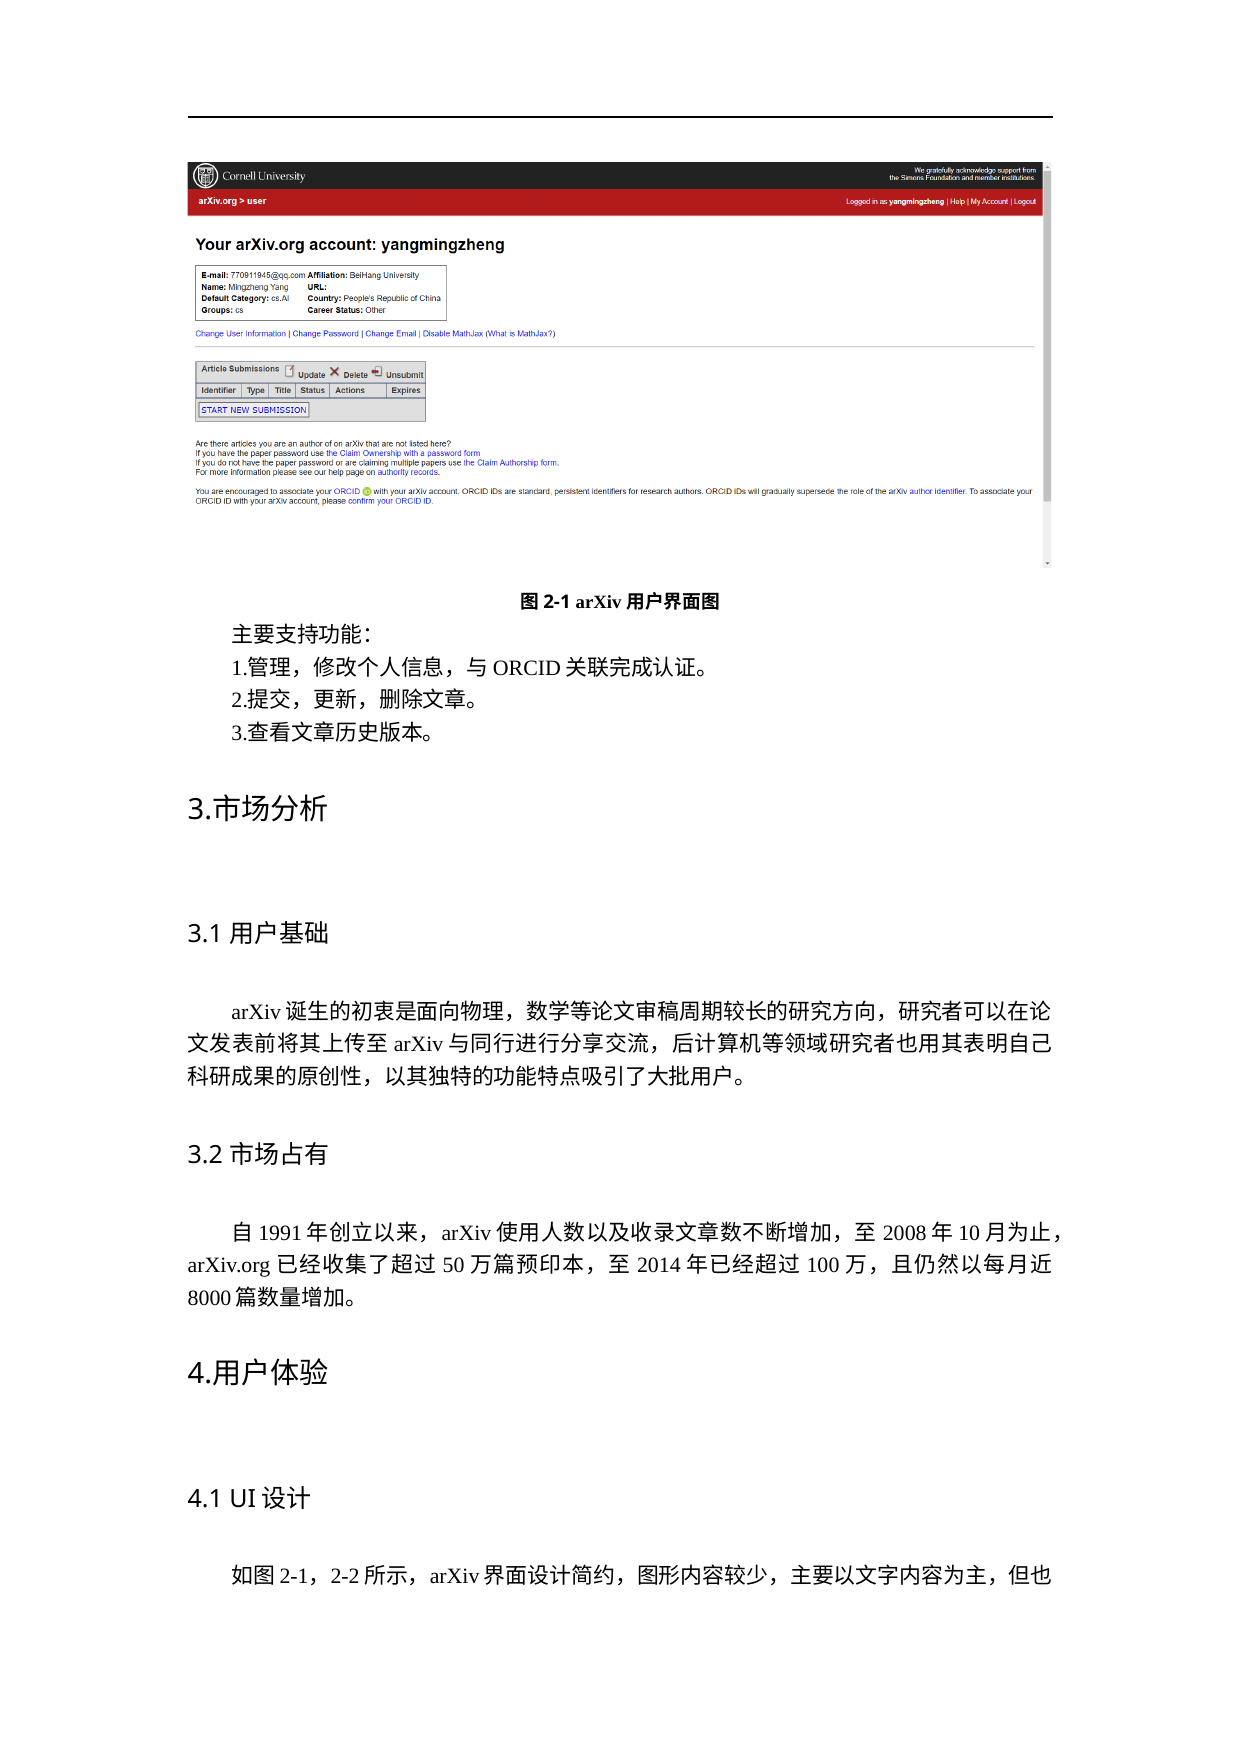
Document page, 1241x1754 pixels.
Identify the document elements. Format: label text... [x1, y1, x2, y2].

subtitle 3.1 用户基础 [187, 899, 1053, 964]
text 2.提交，更新，删除文章。 [187, 682, 1053, 714]
text arXiv诞生的初衷是面向物理，数学等论文审稿周期较长的研究方向，研究者可以在论文发表前将其上传至arXiv与同行进行分享交流，后计算机等领域研究者也用其表明自己科研成果的原创性，以其独特的功能特点吸引了大批用户。 [187, 993, 1053, 1091]
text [187, 1558, 1053, 1591]
subtitle 3.市场分析 [187, 774, 1053, 839]
picture [187, 162, 1052, 568]
subtitle 3.2 市场占有 [187, 1120, 1053, 1185]
text 主要支持功能： [187, 617, 1053, 649]
subtitle 4.用户体验 [187, 1339, 1053, 1404]
text 1.管理，修改个人信息，与ORCID关联完成认证。 [187, 649, 1053, 682]
text 3.查看文章历史版本。 [187, 714, 1053, 747]
text 自1991年创立以来，arXiv使用人数以及收录文章数不断增加，至2008年10月为止，arXiv.org已经收集了超过50万篇预印本，至2014年已经超过100万，且仍然以每月近8000篇数量增加。 [187, 1214, 1053, 1312]
text 图2-1 arXiv 用户界面图 [187, 584, 1053, 617]
subtitle 4.1 UI设计 [187, 1464, 1053, 1529]
